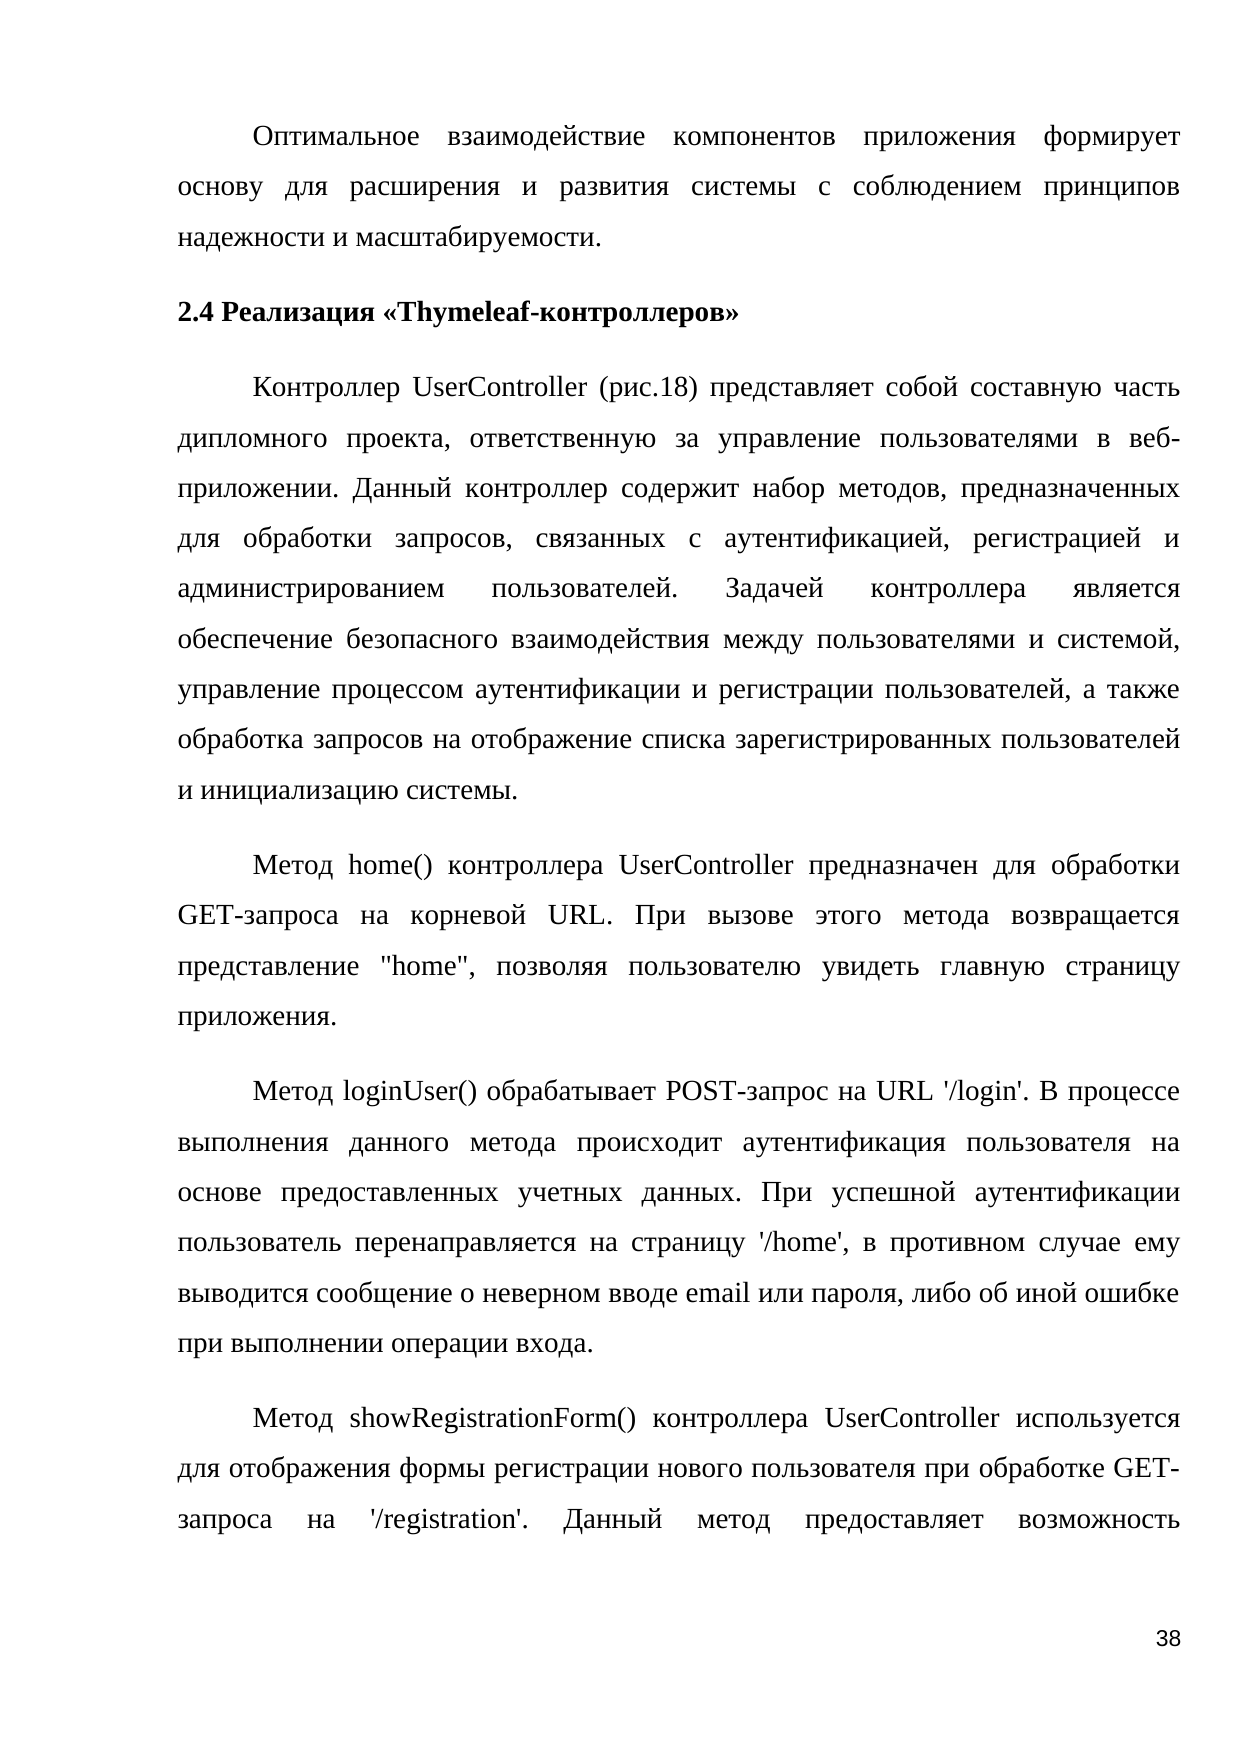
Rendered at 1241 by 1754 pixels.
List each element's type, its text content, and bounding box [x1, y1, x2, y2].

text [177, 1400, 1181, 1534]
text Метод home() контроллера UserController предназначен для обработки GET-запроса на корневой URL. При вызове этого метода возвращается представление "home", позволяя пользователю увидеть главную страницу приложения. [177, 847, 1181, 1032]
text Оптимальное взаимодействие компонентов приложения формирует основу для расширения и развития системы с соблюдением принципов надежности и масштабируемости. [177, 118, 1181, 252]
text Метод loginUser() обрабатывает POST-запрос на URL '/login'. В процессе выполнения данного метода происходит аутентификация пользователя на основе предоставленных учетных данных. При успешной аутентификации пользователь перенаправляется на страницу '/home', в противном случае ему выводится сообщение о неверном вводе email или пароля, либо об иной ошибке при выполнении операции входа. [177, 1073, 1181, 1358]
text Контроллер UserController (рис.18) представляет собой составную часть дипломного проекта, ответственную за управление пользователями в веб-приложении. Данный контроллер содержит набор методов, предназначенных для обработки запросов, связанных с аутентификацией, регистрацией и администрированием пользователей. Задачей контроллера является обеспечение безопасного взаимодействия между пользователями и системой, управление процессом аутентификации и регистрации пользователей, а также обработка запросов на отображение списка зарегистрированных пользователей и инициализацию системы. [177, 369, 1181, 805]
text 2.4 Реализация «Thymeleaf-контроллеров» [177, 294, 1181, 328]
